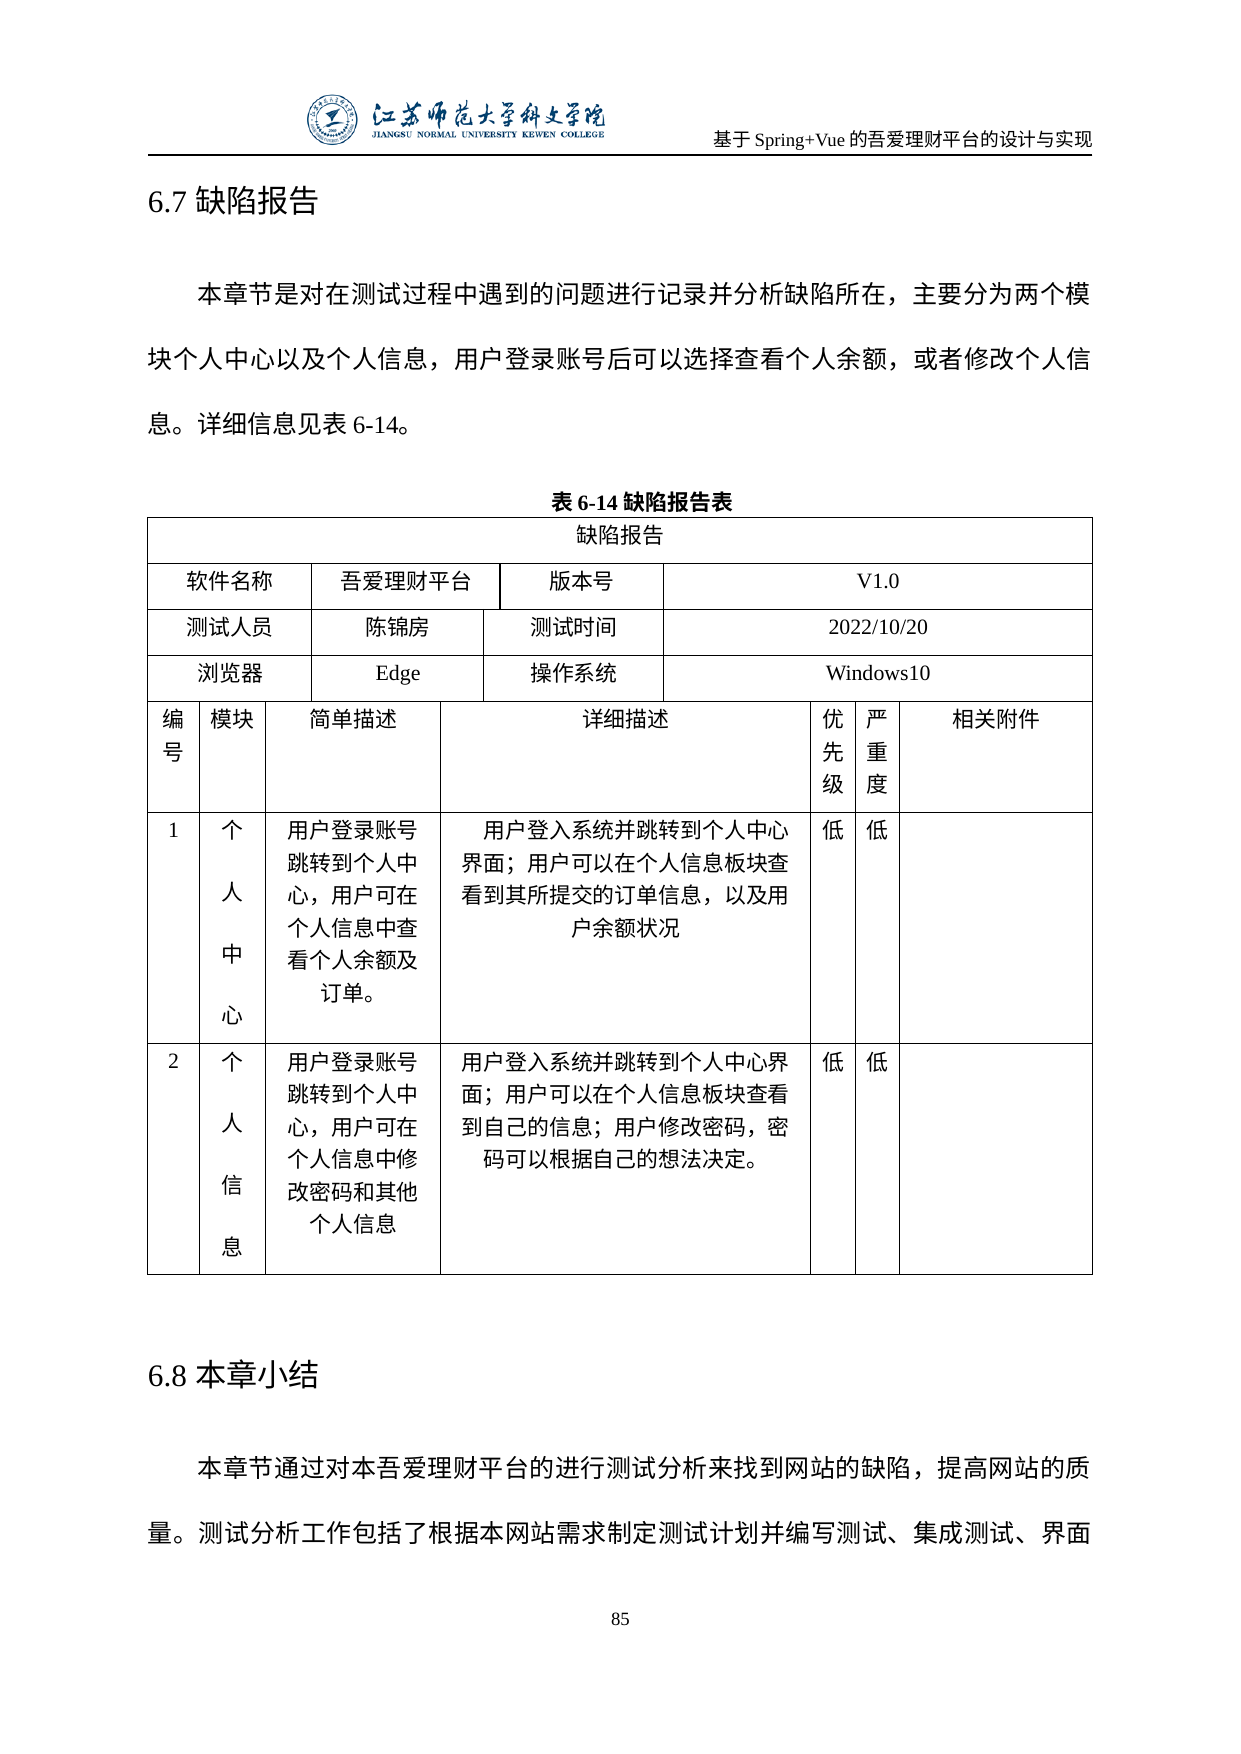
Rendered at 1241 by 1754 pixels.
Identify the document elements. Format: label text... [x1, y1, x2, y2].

table_cell 1 [148, 813, 199, 1043]
table_cell 吾爱理财平台 [312, 564, 499, 609]
table_cell 模块 [200, 702, 265, 812]
table_cell 严重度 [856, 702, 899, 812]
table_cell [900, 813, 1092, 1043]
table_cell 操作系统 [484, 656, 663, 701]
text 表6-14 缺陷报告表 [148, 484, 1092, 517]
table_cell 相关附件 [900, 702, 1092, 812]
table_cell 个 人 信 息 [200, 1044, 265, 1274]
table_cell 陈锦房 [312, 610, 483, 655]
table_cell Windows10 [664, 656, 1092, 701]
subtitle 6.7 缺陷报告 [148, 166, 1092, 231]
table_cell 浏览器 [148, 656, 311, 701]
table_cell 个 人 中 心 [200, 813, 265, 1043]
table_cell 低 [811, 1044, 855, 1274]
table_cell 低 [856, 1044, 899, 1274]
table_cell 低 [811, 813, 855, 1043]
table_cell 优先级 [811, 702, 855, 812]
table_cell 用户登入系统并跳转到个人中心界面；用户可以在个人信息板块查看到自己的信息；用户修改密码，密码可以根据自己的想法决定。 [441, 1044, 810, 1274]
subtitle 6.8 本章小结 [148, 1340, 1092, 1405]
table_cell 版本号 [501, 564, 663, 609]
table_cell [900, 1044, 1092, 1274]
picture [292, 88, 620, 147]
table_cell 编号 [148, 702, 199, 812]
table_cell 测试时间 [484, 610, 663, 655]
table_cell 用户登录账号跳转到个人中心，用户可在个人信息中修改密码和其他个人信息 [266, 1044, 440, 1274]
table_cell 测试人员 [148, 610, 311, 655]
table_cell 用户登入系统并跳转到个人中心界面；用户可以在个人信息板块查看到其所提交的订单信息，以及用户余额状况 [441, 813, 810, 1043]
table_cell 软件名称 [148, 564, 311, 609]
table_cell 2 [148, 1044, 199, 1274]
table_cell 简单描述 [266, 702, 440, 812]
table_cell 用户登录账号跳转到个人中心，用户可在个人信息中查看个人余额及订单。 [266, 813, 440, 1043]
table_cell 详细描述 [441, 702, 810, 812]
table_cell Edge [312, 656, 483, 701]
table_cell 2022/10/20 [664, 610, 1092, 655]
table_header 缺陷报告 [148, 518, 1092, 563]
table_cell 低 [856, 813, 899, 1043]
text 本章节是对在测试过程中遇到的问题进行记录并分析缺陷所在，主要分为两个模块个人中心以及个人信息，用户登录账号后可以选择查看个人余额，或者修改个人信息。详细信息见表6-14。 [148, 260, 1092, 455]
table_cell V1.0 [664, 564, 1092, 609]
